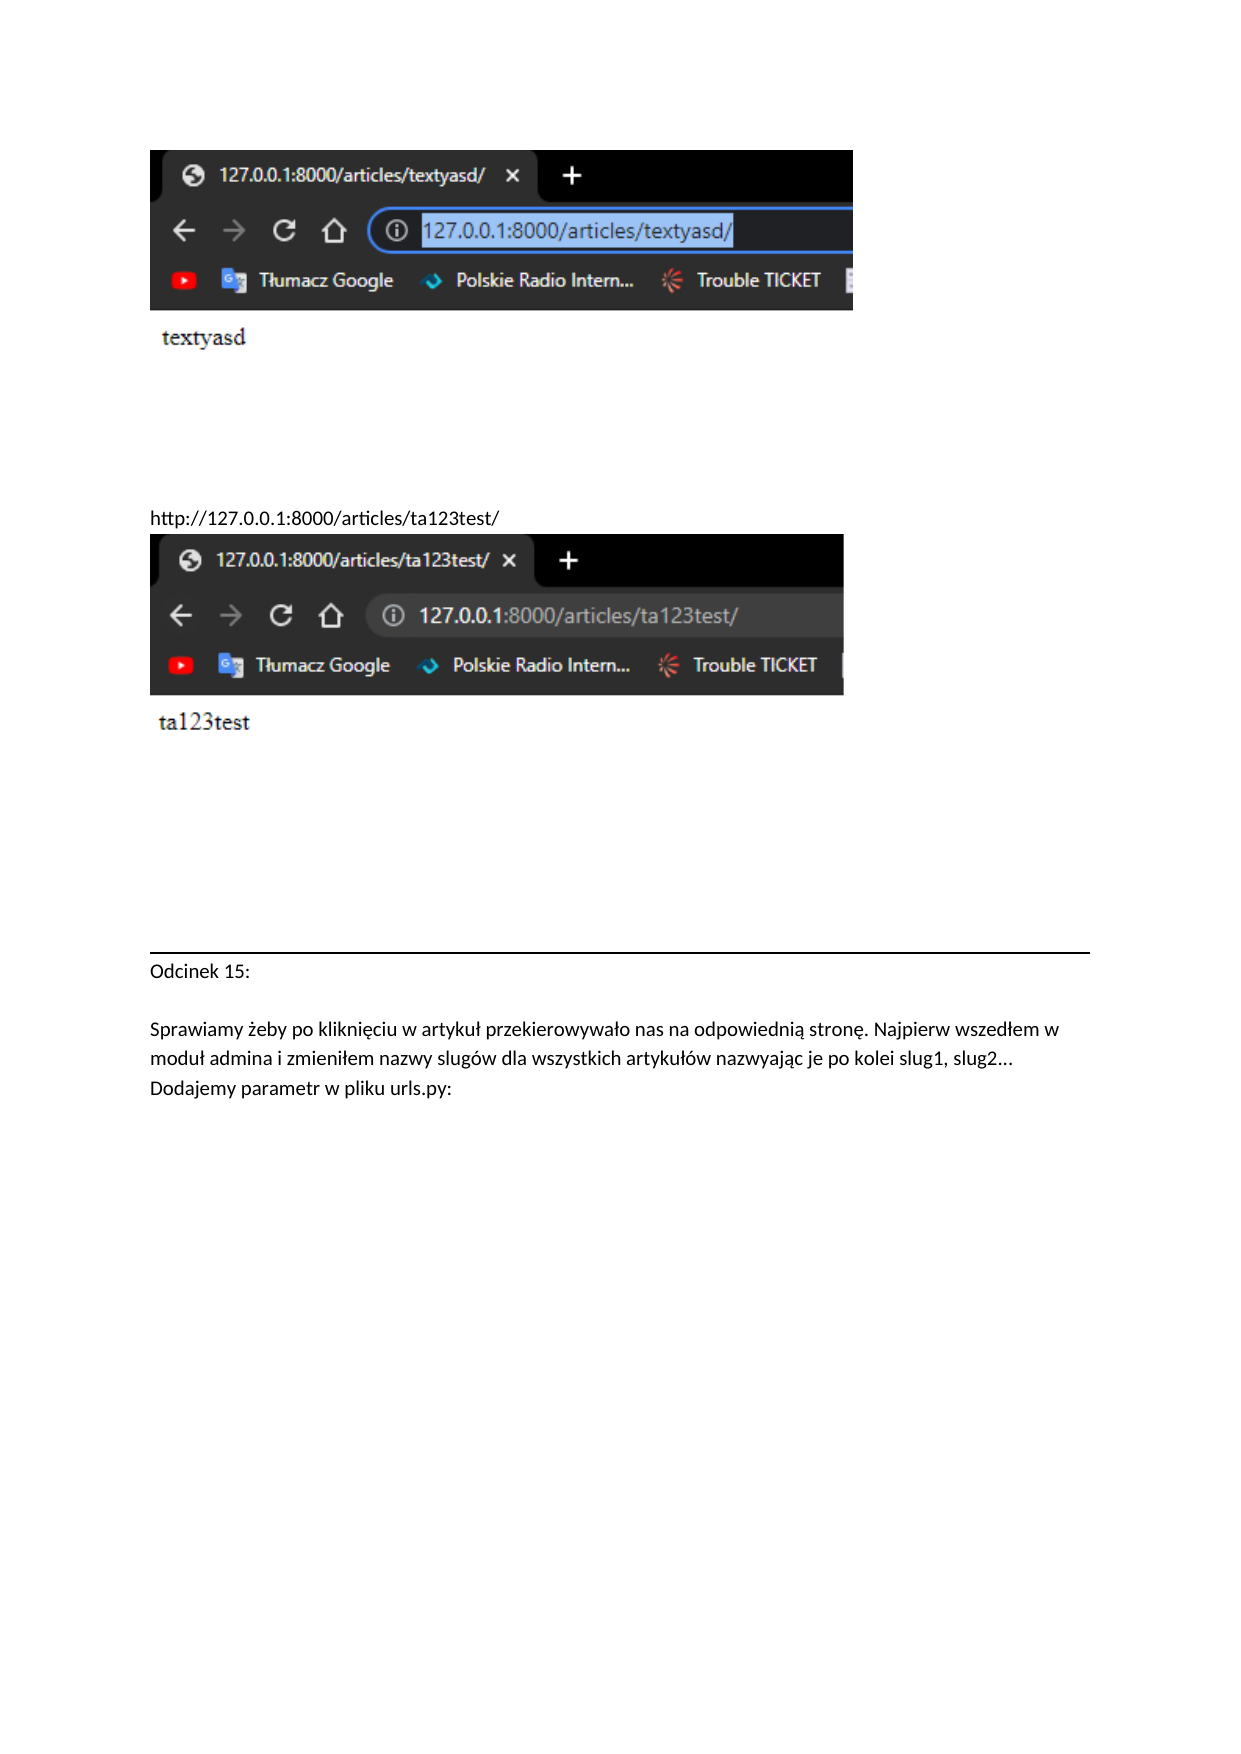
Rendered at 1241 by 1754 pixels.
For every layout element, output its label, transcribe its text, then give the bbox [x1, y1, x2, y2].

text Sprawiamy żeby po kliknięciu w artykuł przekierowywało nas na odpowiednią stronę. Najpierw wszedłem w moduł admina i zmieniłem nazwy slugów dla wszystkich artykułów nazwyając je po kolei slug1, slug2... [150, 1016, 1090, 1071]
text Odcinek 15: [150, 958, 1090, 983]
text http://127.0.0.1:8000/articles/ta123test/ [150, 506, 1090, 531]
picture [150, 534, 844, 951]
picture [150, 150, 853, 502]
text Dodajemy parametr w pliku urls.py: [150, 1075, 1090, 1100]
